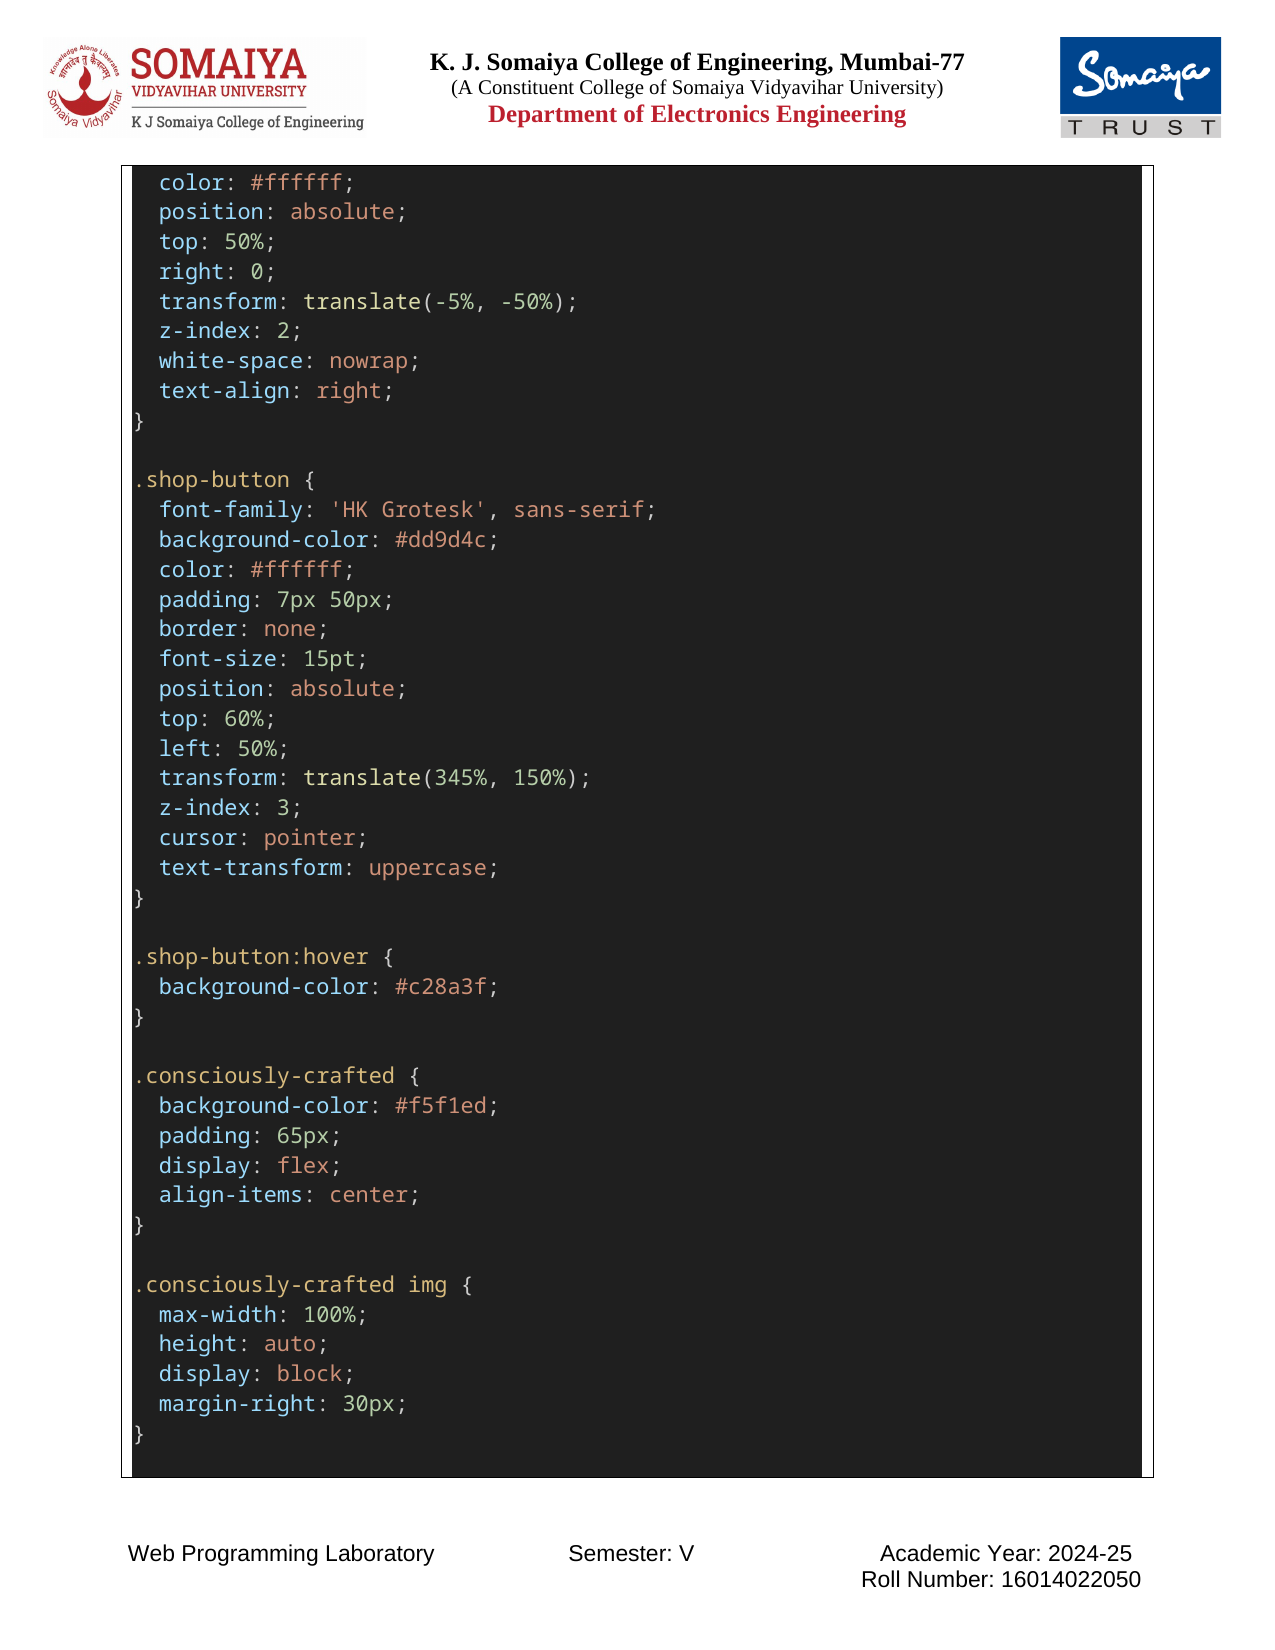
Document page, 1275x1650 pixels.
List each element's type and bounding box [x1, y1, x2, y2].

picture [42, 37, 367, 138]
picture [1060, 37, 1222, 138]
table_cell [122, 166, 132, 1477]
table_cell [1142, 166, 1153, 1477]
